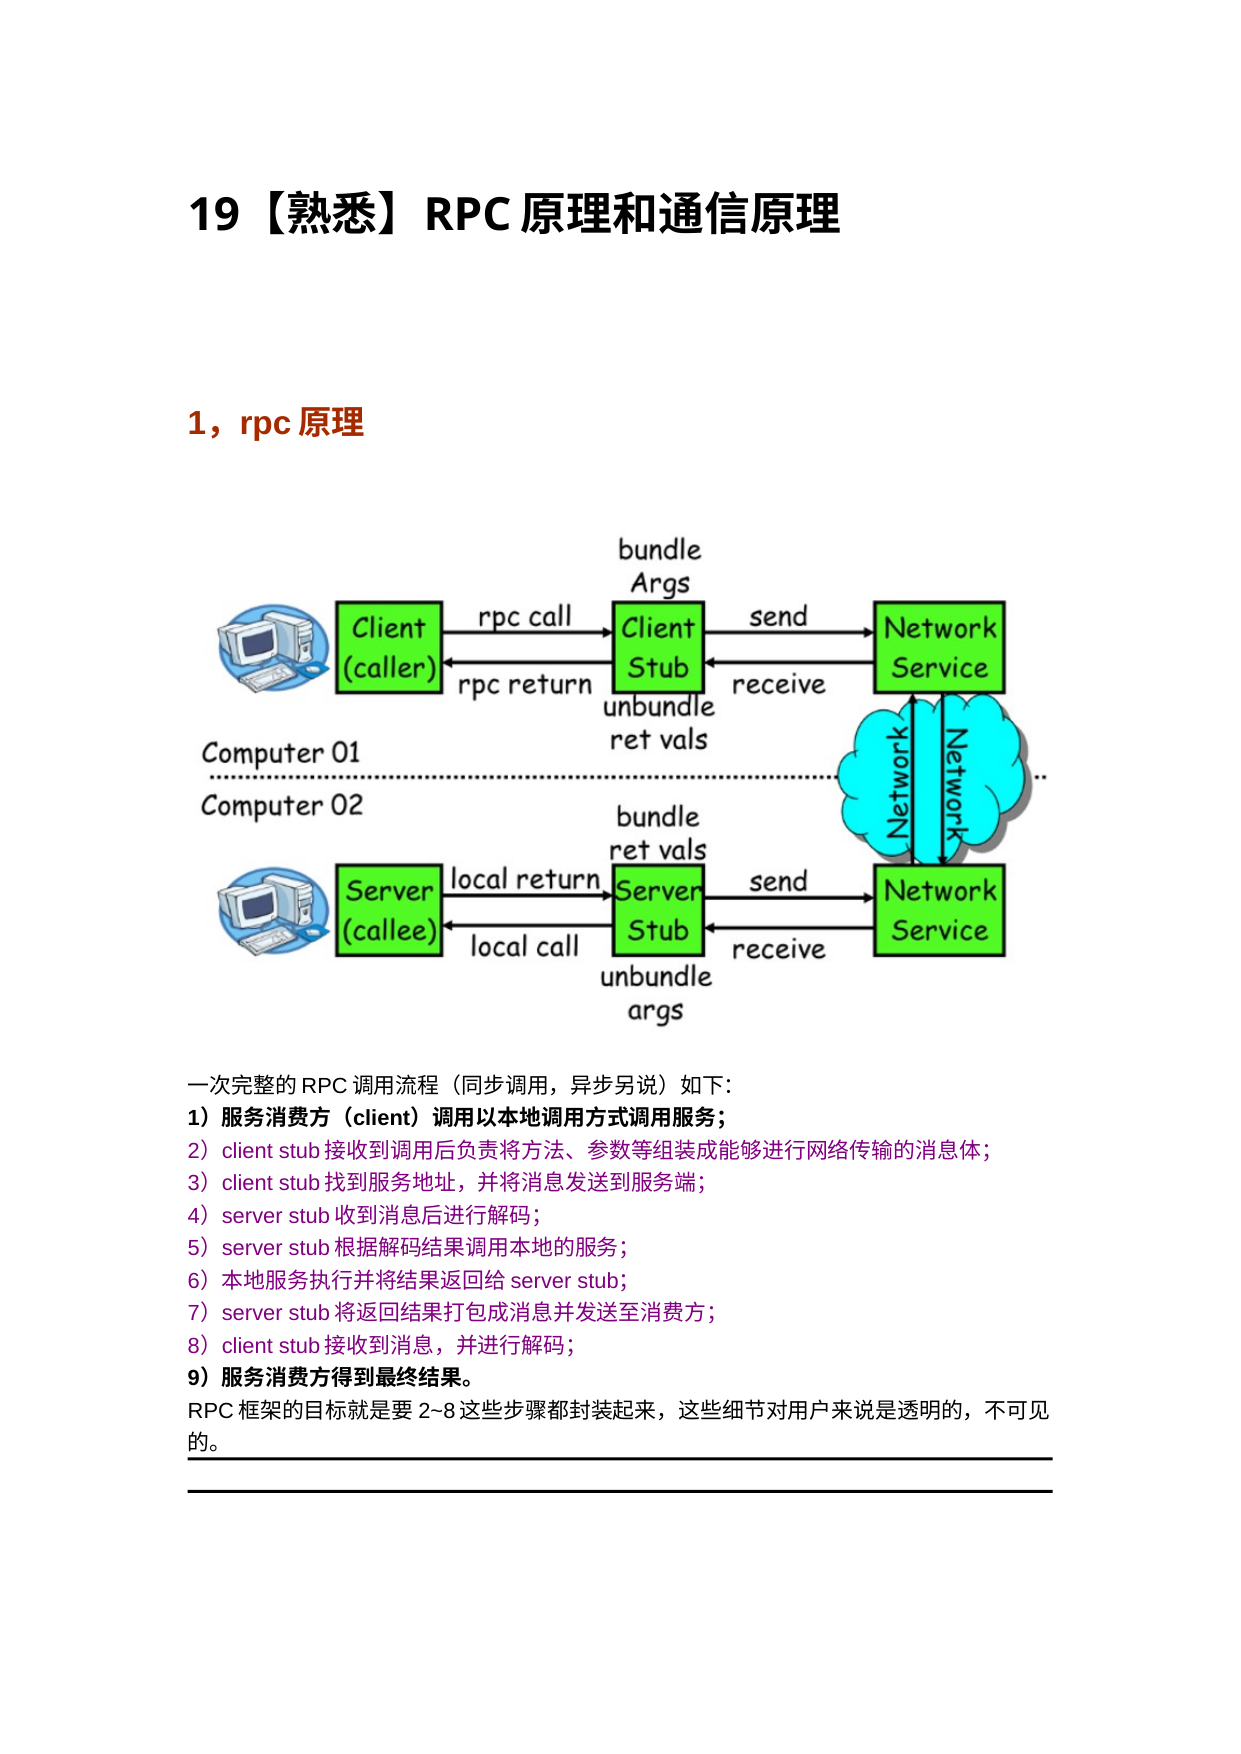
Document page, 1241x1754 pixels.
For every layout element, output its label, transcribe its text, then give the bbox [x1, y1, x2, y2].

text 4）server stub收到消息后进行解码； [187, 1197, 1053, 1230]
text RPC框架的目标就是要2~8这些步骤都封装起来，这些细节对用户来说是透明的，不可见的。 [187, 1392, 1053, 1457]
text 1）服务消费方（client）调用以本地调用方式调用服务； [187, 1100, 1053, 1132]
subtitle 19【熟悉】RPC原理和通信原理 [187, 162, 1053, 259]
text 9）服务消费方得到最终结果。 [187, 1360, 1053, 1392]
text 2）client stub接收到调用后负责将方法、参数等组装成能够进行网络传输的消息体； [187, 1132, 1053, 1165]
picture [187, 514, 1053, 1039]
text 7）server stub将返回结果打包成消息并发送至消费方； [187, 1295, 1053, 1327]
text 3）client stub找到服务地址，并将消息发送到服务端； [187, 1165, 1053, 1197]
text 6）本地服务执行并将结果返回给server stub； [187, 1262, 1053, 1295]
text 5）server stub根据解码结果调用本地的服务； [187, 1230, 1053, 1262]
text 一次完整的RPC调用流程（同步调用，异步另说）如下： [187, 1067, 1053, 1100]
text 8）client stub接收到消息，并进行解码； [187, 1327, 1053, 1360]
subtitle 1，rpc原理 [187, 388, 1053, 453]
